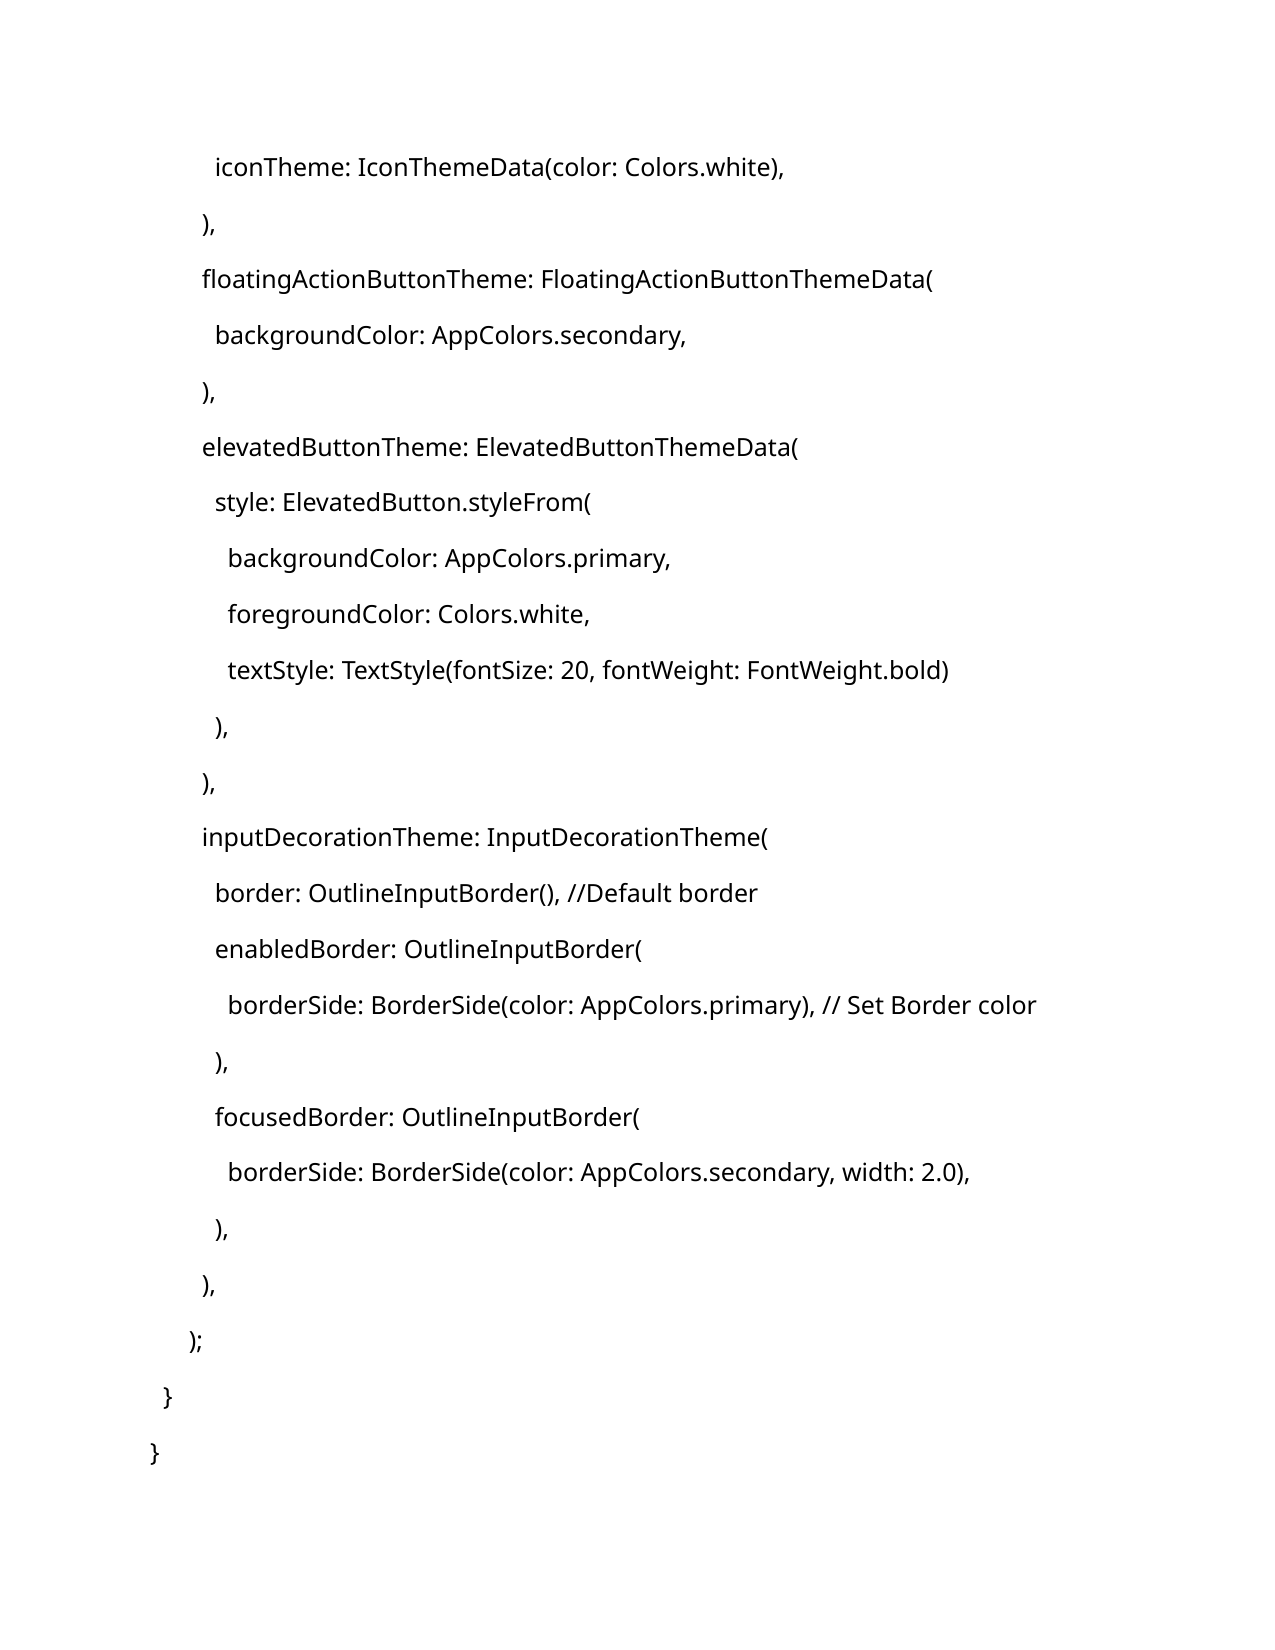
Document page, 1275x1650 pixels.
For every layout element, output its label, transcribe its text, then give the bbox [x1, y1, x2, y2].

text } [150, 1434, 1125, 1468]
text backgroundColor: AppColors.secondary, [150, 317, 1125, 352]
text inputDecorationTheme: InputDecorationTheme( [150, 820, 1125, 854]
text ), [150, 708, 1125, 742]
text borderSide: BorderSide(color: AppColors.secondary, width: 2.0), [150, 1155, 1125, 1189]
text style: ElevatedButton.styleFrom( [150, 485, 1125, 519]
text ), [150, 1043, 1125, 1077]
text focusedBorder: OutlineInputBorder( [150, 1099, 1125, 1133]
text border: OutlineInputBorder(), //Default border [150, 876, 1125, 910]
text ); [150, 1322, 1125, 1357]
text elevatedButtonTheme: ElevatedButtonThemeData( [150, 429, 1125, 463]
text ), [150, 373, 1125, 407]
text ), [150, 206, 1125, 240]
text floatingActionButtonTheme: FloatingActionButtonThemeData( [150, 262, 1125, 296]
text ), [150, 1211, 1125, 1245]
text borderSide: BorderSide(color: AppColors.primary), // Set Border color [150, 987, 1125, 1022]
text ), [150, 764, 1125, 798]
text textStyle: TextStyle(fontSize: 20, fontWeight: FontWeight.bold) [150, 652, 1125, 687]
text ), [150, 1267, 1125, 1301]
text iconTheme: IconThemeData(color: Colors.white), [150, 150, 1125, 184]
text foregroundColor: Colors.white, [150, 597, 1125, 631]
text } [150, 1378, 1125, 1412]
text enabledBorder: OutlineInputBorder( [150, 932, 1125, 966]
text backgroundColor: AppColors.primary, [150, 541, 1125, 575]
